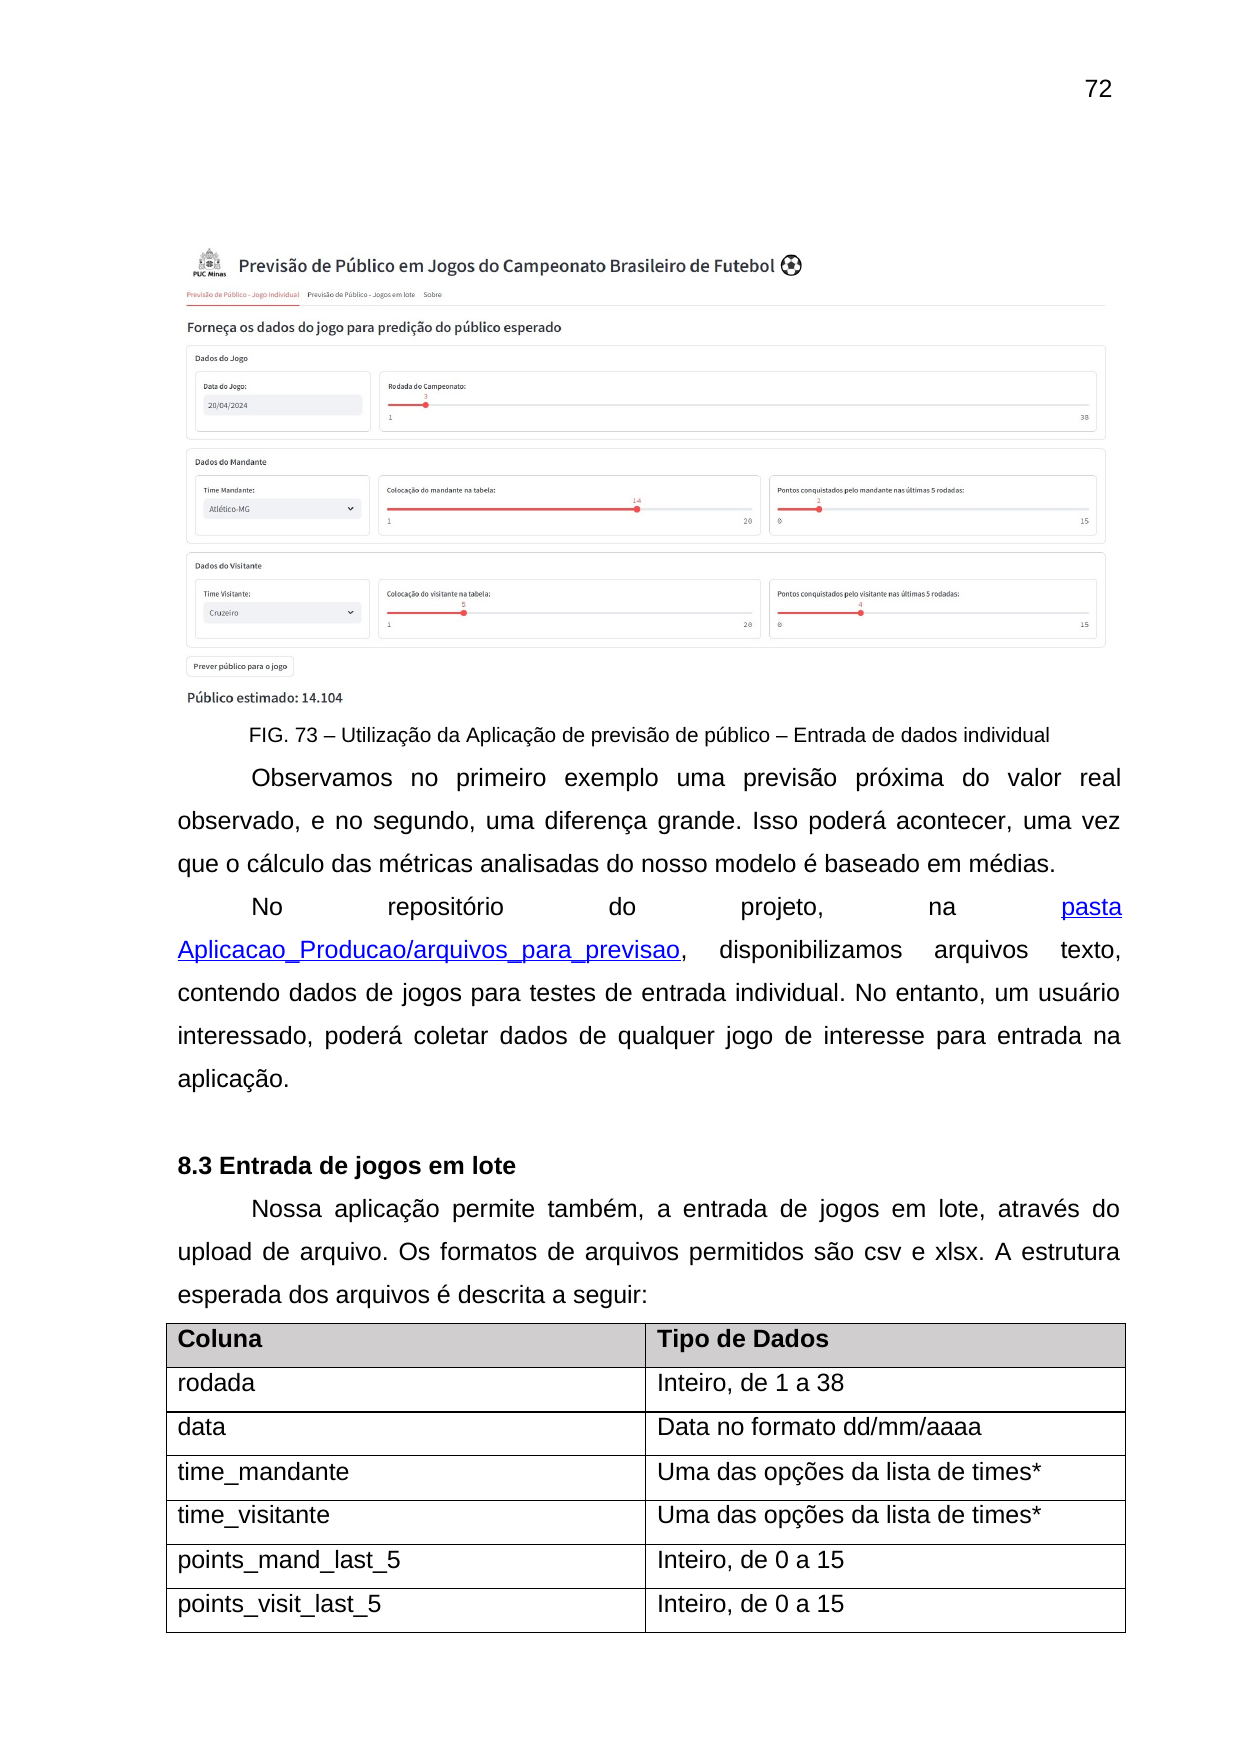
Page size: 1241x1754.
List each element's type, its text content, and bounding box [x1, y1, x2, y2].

table_cell Uma das opções da lista de times* [646, 1501, 1125, 1543]
text No repositório do projeto, na pasta Aplicacao_Producao/arquivos_para_previsao, disponibilizamos arquivos texto, contendo dados de jogos para testes de entrada individual. No entanto, um usuário interessado, poderá coletar dados de qualquer jogo de interesse para entrada na aplicação. [177, 892, 1122, 1093]
table_cell Inteiro, de 0 a 15 [646, 1589, 1125, 1632]
table_header Coluna [167, 1324, 645, 1367]
table_cell Uma das opções da lista de times* [646, 1456, 1125, 1499]
table_cell time_visitante [167, 1501, 645, 1543]
picture [177, 246, 1120, 705]
text Nossa aplicação permite também, a entrada de jogos em lote, através do upload de arquivo. Os formatos de arquivos permitidos são csv e xlsx. A estrutura esperada dos arquivos é descrita a seguir: [177, 1194, 1122, 1309]
table_cell Data no formato dd/mm/aaaa [646, 1413, 1125, 1455]
table_cell points_mand_last_5 [167, 1545, 645, 1588]
table_cell data [167, 1413, 645, 1455]
table_cell rodada [167, 1368, 645, 1411]
text FIG. 73 – Utilização da Aplicação de previsão de público – Entrada de dados individual [177, 719, 1122, 748]
table_header Tipo de Dados [646, 1324, 1125, 1367]
subtitle 8.3 Entrada de jogos em lote [177, 1151, 1122, 1179]
table_cell Inteiro, de 0 a 15 [646, 1545, 1125, 1588]
table_cell Inteiro, de 1 a 38 [646, 1368, 1125, 1411]
table_cell points_visit_last_5 [167, 1589, 645, 1632]
table_cell time_mandante [167, 1456, 645, 1499]
text Observamos no primeiro exemplo uma previsão próxima do valor real observado, e no segundo, uma diferença grande. Isso poderá acontecer, uma vez que o cálculo das métricas analisadas do nosso modelo é baseado em médias. [177, 763, 1122, 878]
